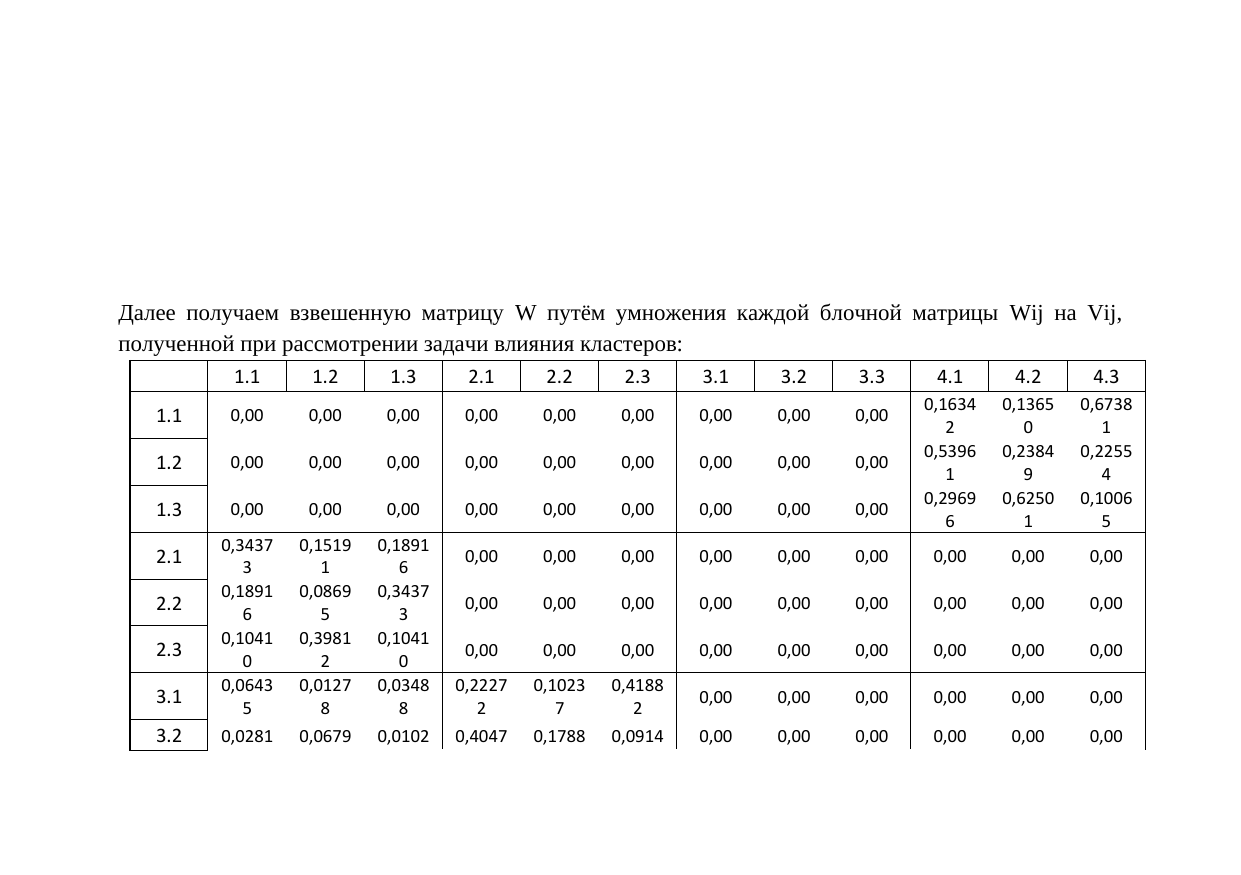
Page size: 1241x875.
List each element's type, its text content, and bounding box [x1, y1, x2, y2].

table_cell 0,00 [599, 438, 676, 485]
table_cell 0,03488 [364, 673, 442, 719]
table_cell 0,00 [599, 533, 676, 578]
table_cell 0,06790 [286, 719, 364, 750]
table_cell 0,08695 [286, 579, 364, 625]
table_cell 0,00 [755, 673, 833, 719]
table_cell 0,00 [364, 392, 442, 438]
table_cell 0,18916 [208, 579, 286, 625]
table_cell 0,00 [443, 438, 520, 485]
table_cell 0,00 [755, 579, 833, 625]
table_cell 0,00 [911, 719, 989, 750]
table_cell 0,34373 [364, 579, 442, 625]
table_cell 0,29696 [911, 485, 989, 532]
table_cell 0,00 [833, 673, 910, 719]
table_cell 0,00 [755, 719, 833, 750]
table_cell 0,09147 [599, 719, 677, 750]
table_cell 0,17887 [520, 719, 598, 750]
table_cell 0,00 [755, 438, 833, 485]
table_cell 0,15191 [286, 533, 364, 578]
table_cell 0,00 [520, 579, 598, 625]
table_cell 0,00 [364, 485, 442, 532]
table_cell 0,00 [520, 392, 598, 438]
table_cell 0,18916 [364, 533, 442, 578]
table_header 1.2 [287, 361, 364, 391]
table_cell 0,00 [208, 485, 286, 532]
table_cell 0,00 [599, 625, 676, 672]
table_cell 2.3 [131, 626, 207, 672]
table_cell 0,00 [520, 533, 598, 578]
table_cell 0,62501 [989, 485, 1067, 532]
table_cell 0,00 [677, 579, 755, 625]
text Далее получаем взвешенную матрицу W путём умножения каждой блочной матрицы Wij на Vij, полученной при рассмотрении задачи влияния кластеров: [118, 299, 1122, 356]
table_cell 0,00 [989, 579, 1067, 625]
table_cell 0,53961 [911, 438, 989, 485]
table_cell 1.1 [131, 392, 207, 438]
table_header 1.3 [365, 361, 442, 391]
table_cell 2.1 [131, 533, 207, 578]
table_cell 0,00 [833, 533, 910, 578]
table_header 3.2 [755, 361, 832, 391]
table_cell 0,34373 [208, 533, 286, 578]
table_header 4.1 [911, 361, 988, 391]
table_cell 0,41882 [599, 673, 676, 719]
table_cell 0,00 [286, 392, 364, 438]
table_cell 0,00 [989, 719, 1067, 750]
table_cell 0,00 [208, 438, 286, 485]
table_cell 0,00 [911, 673, 989, 719]
table_cell 3.2 [131, 720, 207, 750]
table_cell 0,00 [1067, 625, 1145, 672]
table_cell 0,00 [755, 533, 833, 578]
table_header 2.2 [521, 361, 598, 391]
table_cell 0,00 [599, 579, 676, 625]
table_cell 0,16342 [911, 392, 989, 438]
table_cell 0,00 [677, 533, 755, 578]
table_cell 0,00 [677, 392, 755, 438]
table_cell 0,00 [833, 438, 910, 485]
table_cell 3.1 [131, 673, 207, 719]
table_cell 0,00 [520, 485, 598, 532]
table_cell 0,13650 [989, 392, 1067, 438]
table_cell 0,00 [989, 673, 1067, 719]
table_cell 0,00 [833, 719, 911, 750]
table_cell 0,00 [911, 625, 989, 672]
table_cell 0,00 [520, 625, 598, 672]
table_cell 0,00 [755, 485, 833, 532]
table_cell 0,00 [599, 485, 676, 532]
table_cell 0,00 [911, 579, 989, 625]
table_cell 0,10410 [364, 625, 442, 672]
table_cell 1.2 [131, 439, 207, 485]
table_cell 0,01020 [364, 719, 442, 750]
table_cell 0,00 [677, 625, 755, 672]
table_cell 0,00 [755, 392, 833, 438]
table_cell 0,10237 [520, 673, 598, 719]
table_cell 0,00 [677, 719, 755, 750]
table_header 4.3 [1068, 361, 1145, 391]
table_header 2.3 [599, 361, 676, 391]
table_cell 0,00 [443, 533, 520, 578]
table_cell 0,00 [833, 392, 910, 438]
table_cell 0,01278 [286, 673, 364, 719]
table_cell 0,00 [520, 438, 598, 485]
table_header 1.1 [208, 361, 286, 391]
table_cell 0,00 [755, 625, 833, 672]
table_cell 0,00 [286, 438, 364, 485]
table_cell 0,00 [443, 485, 520, 532]
table_cell 0,39812 [286, 625, 364, 672]
table_cell 0,22272 [443, 673, 520, 719]
table_cell 0,00 [443, 625, 520, 672]
table_header 4.2 [989, 361, 1067, 391]
table_cell 0,40471 [442, 719, 520, 750]
table_cell 0,00 [833, 579, 910, 625]
table_cell 0,00 [599, 392, 676, 438]
table_cell 0,00 [443, 579, 520, 625]
table_cell 0,67381 [1067, 392, 1145, 438]
table_cell 0,00 [208, 392, 286, 438]
table_header [131, 361, 207, 391]
table_cell 0,00 [1067, 719, 1145, 750]
table_cell 0,00 [911, 533, 989, 578]
table_cell 0,00 [989, 533, 1067, 578]
table_cell 0,00 [443, 392, 520, 438]
table_cell 0,02811 [208, 719, 286, 750]
table_cell 0,00 [1067, 579, 1145, 625]
table_cell 0,00 [677, 438, 755, 485]
table_cell 0,00 [677, 485, 755, 532]
table_cell 0,06435 [208, 673, 286, 719]
table_cell 0,00 [1067, 533, 1145, 578]
table_cell 0,10410 [208, 625, 286, 672]
table_header 3.1 [677, 361, 754, 391]
table_cell 0,23849 [989, 438, 1067, 485]
table_cell 0,00 [286, 485, 364, 532]
table_cell 0,00 [1067, 673, 1145, 719]
table_cell 0,00 [677, 673, 755, 719]
table_cell 0,00 [989, 625, 1067, 672]
table_cell 0,00 [833, 485, 910, 532]
table_cell 0,00 [833, 625, 910, 672]
table_cell 1.3 [131, 486, 207, 532]
table_header 2.1 [443, 361, 520, 391]
table_cell 0,00 [364, 438, 442, 485]
table_cell 0,22554 [1067, 438, 1145, 485]
table_header 3.3 [833, 361, 910, 391]
table_cell 0,10065 [1067, 485, 1145, 532]
table_cell 2.2 [131, 580, 207, 625]
